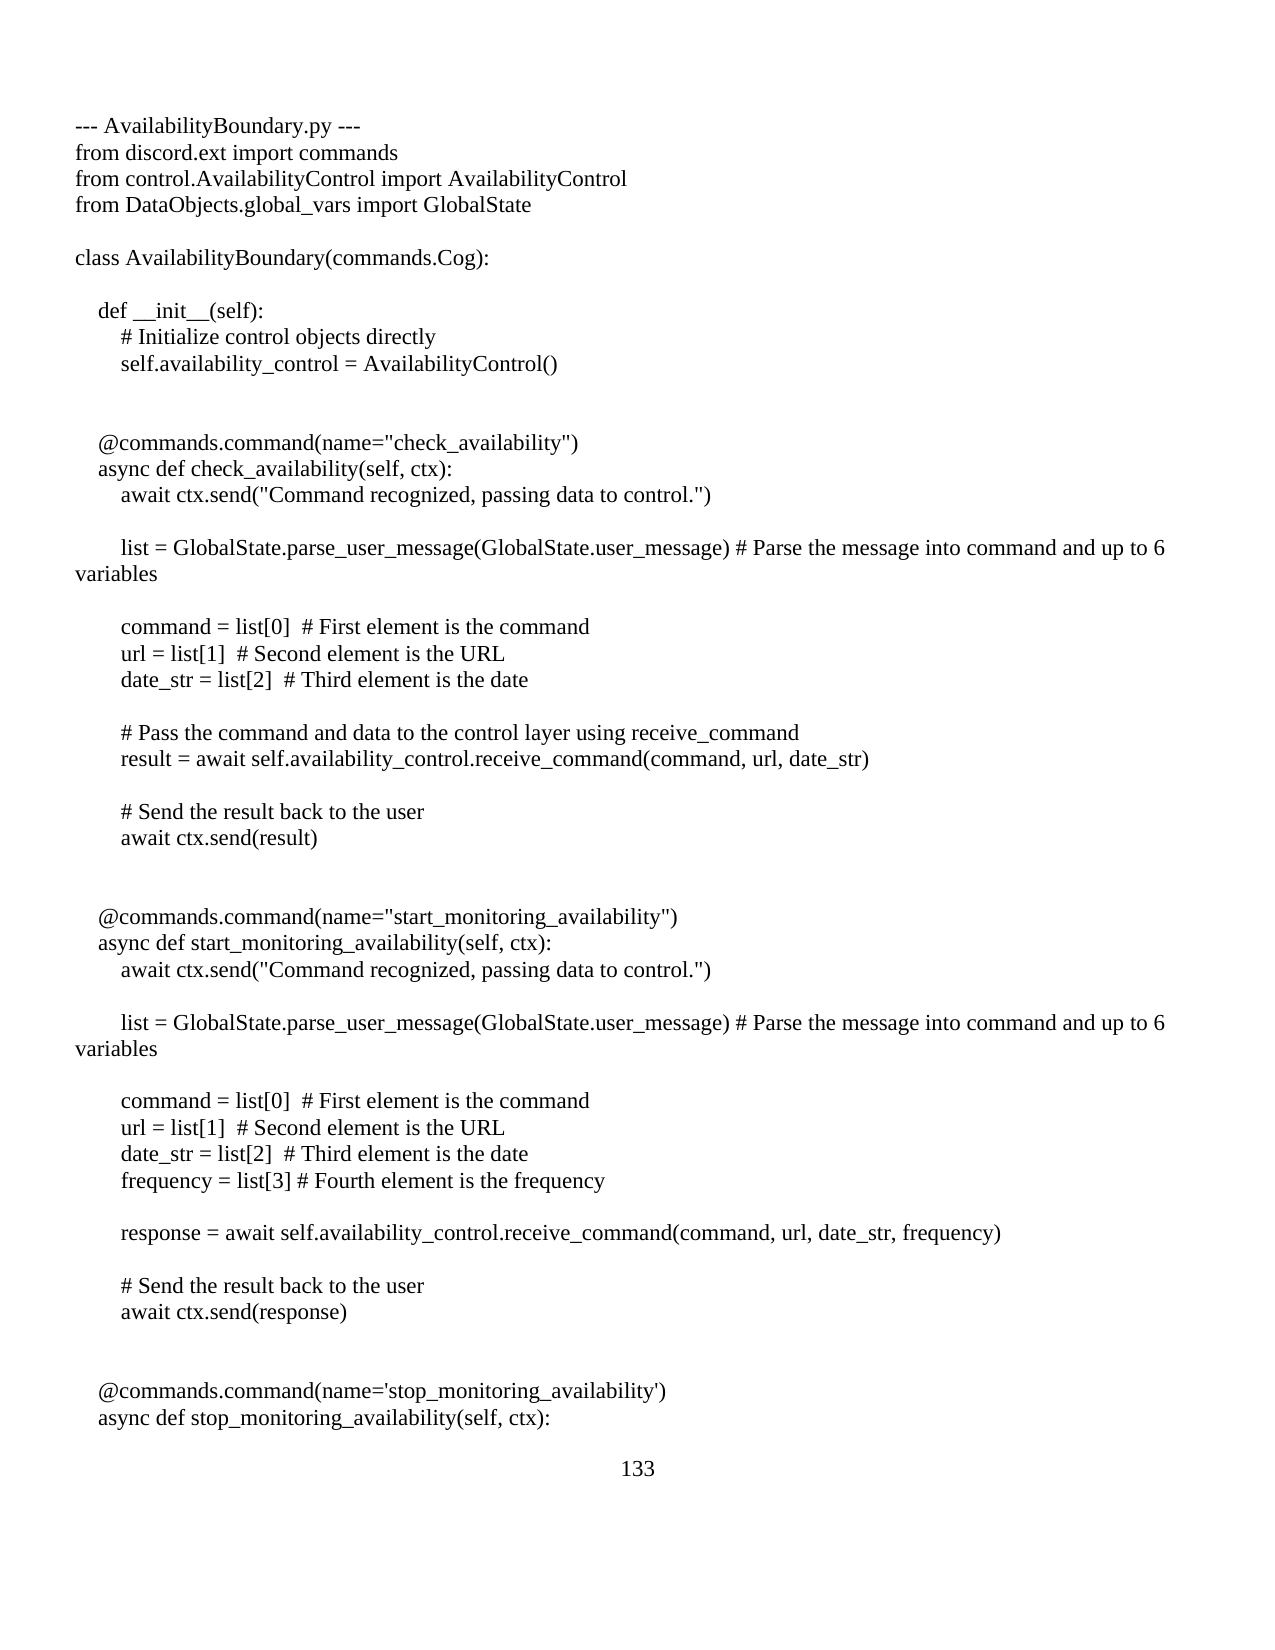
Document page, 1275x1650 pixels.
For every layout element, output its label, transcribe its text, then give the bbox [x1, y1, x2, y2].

text --- AvailabilityBoundary.py --- [75, 112, 1200, 139]
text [75, 139, 1200, 1430]
